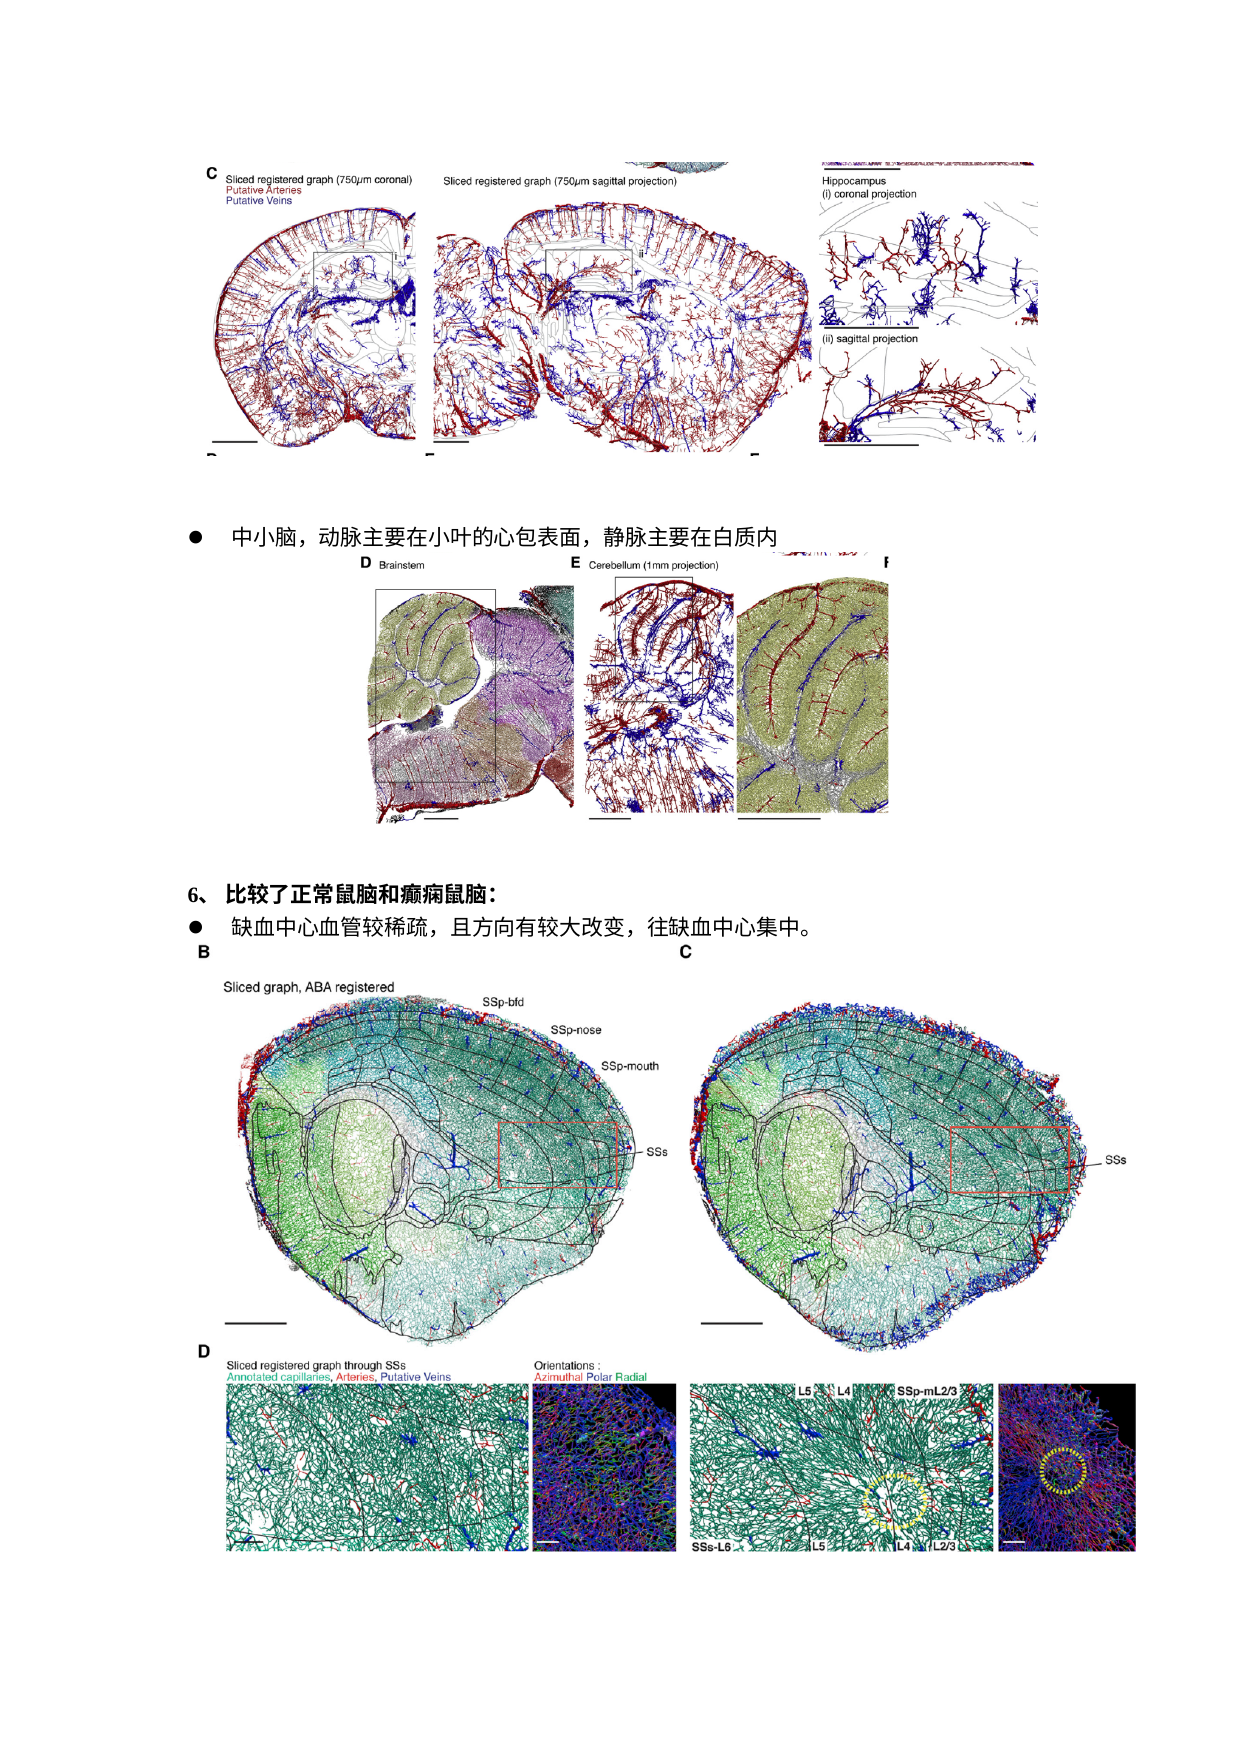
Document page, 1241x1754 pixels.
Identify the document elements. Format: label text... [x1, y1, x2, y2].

picture [187, 942, 1149, 1554]
list 比较了正常鼠脑和癫痫鼠脑： [187, 877, 1053, 909]
list 缺血中心血管较稀疏，且方向有较大改变，往缺血中心集中。 [187, 909, 1053, 942]
list 中小脑，动脉主要在小叶的心包表面，静脉主要在白质内 [187, 519, 1053, 552]
picture [187, 162, 1053, 456]
picture [352, 552, 889, 825]
